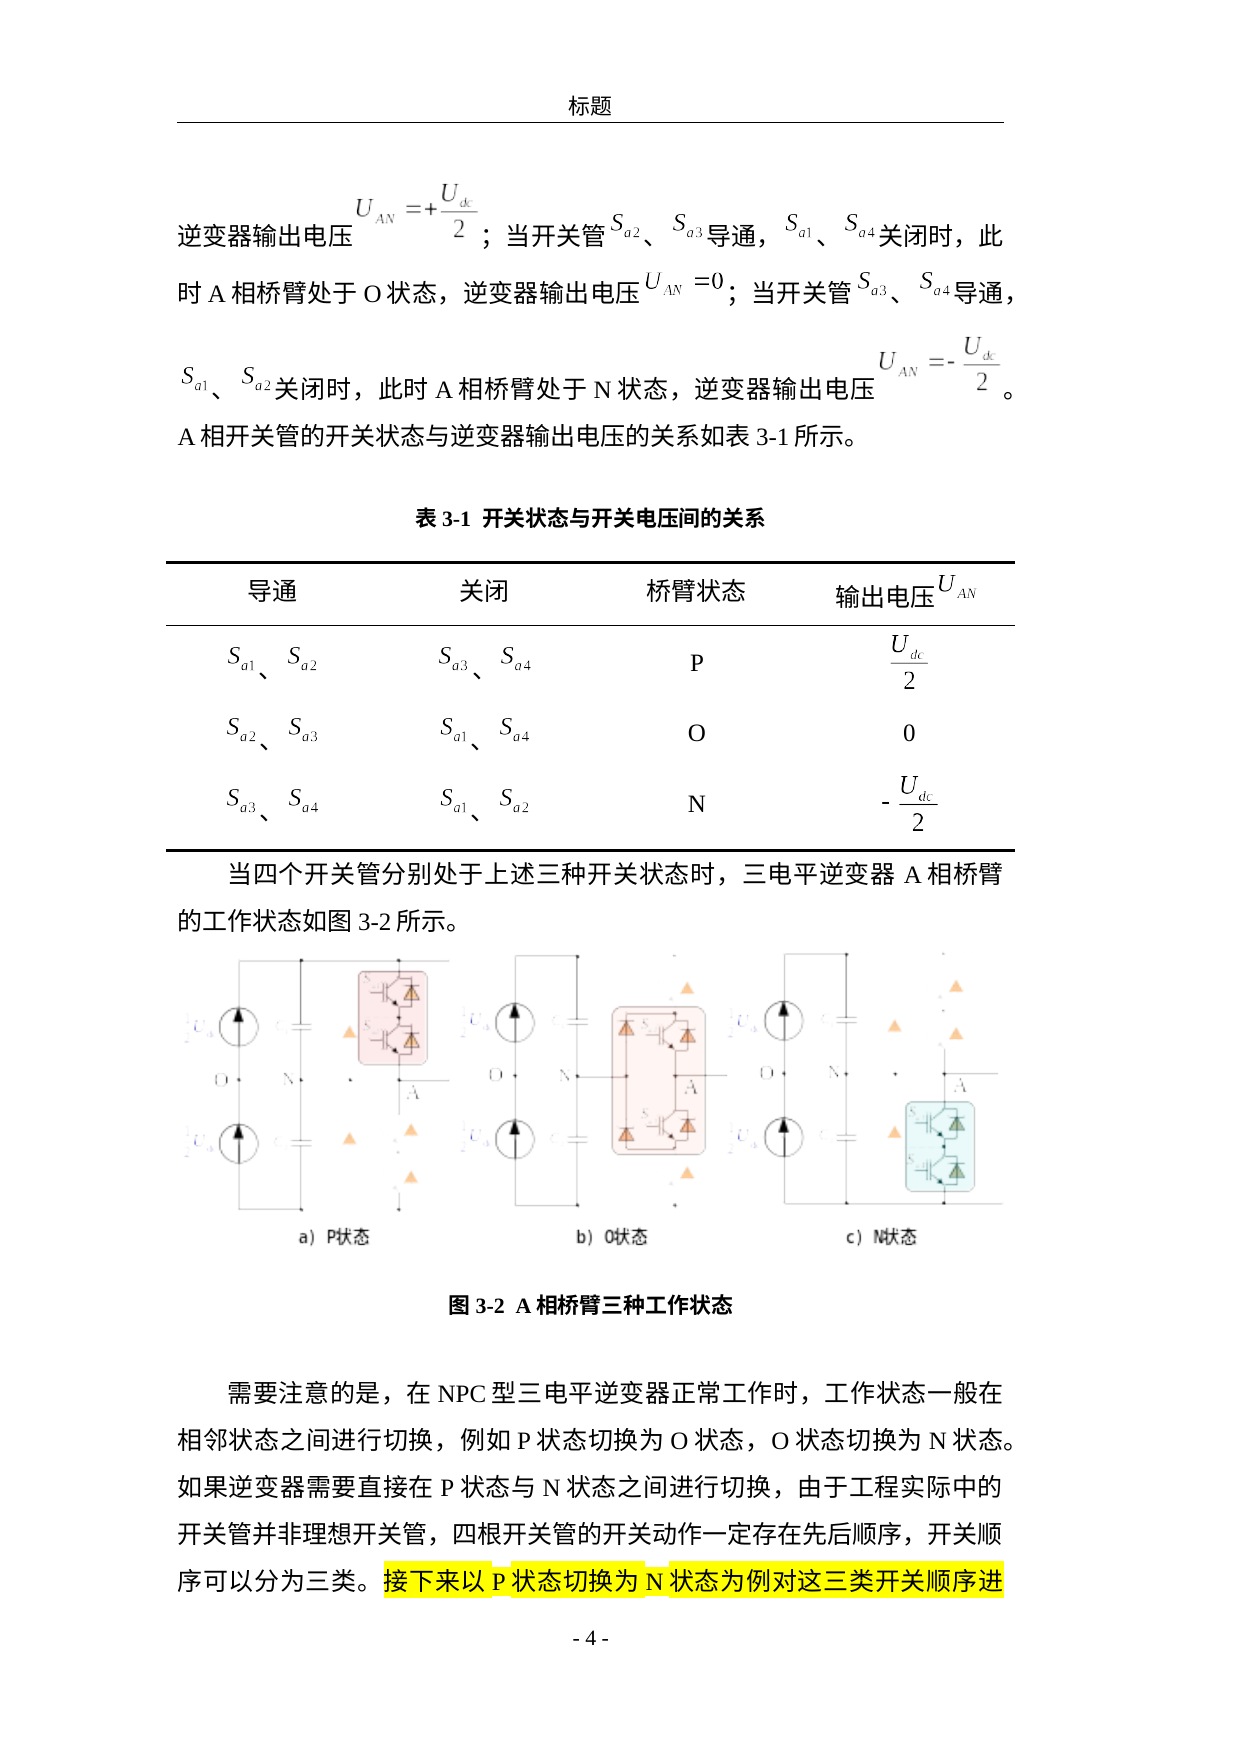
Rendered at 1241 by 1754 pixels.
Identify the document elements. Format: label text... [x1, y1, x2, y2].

text 当四个开关管分别处于上述三种开关状态时，三电平逆变器A相桥臂的工作状态如图 3-2所示。 [177, 854, 1004, 938]
table_header 输出电压 [803, 564, 1015, 624]
table_header 关闭 [378, 564, 591, 624]
table_cell 、 [378, 707, 591, 767]
table_cell 、 [166, 626, 378, 707]
table_cell 、 [378, 768, 591, 849]
table_cell [803, 626, 1015, 707]
table_cell 、 [378, 626, 591, 707]
text 图 3-2 A相桥臂三种工作状态 [177, 1288, 1004, 1320]
table_cell [803, 768, 1015, 849]
table_cell O [591, 707, 803, 767]
table_header 桥臂状态 [591, 564, 803, 624]
table_cell 、 [166, 768, 378, 849]
table_header 导通 [166, 564, 378, 624]
text 表 3-1 开关状态与开关电压间的关系 [177, 501, 1004, 532]
table_cell 、 [166, 707, 378, 767]
table_cell 0 [803, 707, 1015, 767]
table_cell N [591, 768, 803, 849]
table_cell P [591, 626, 803, 707]
